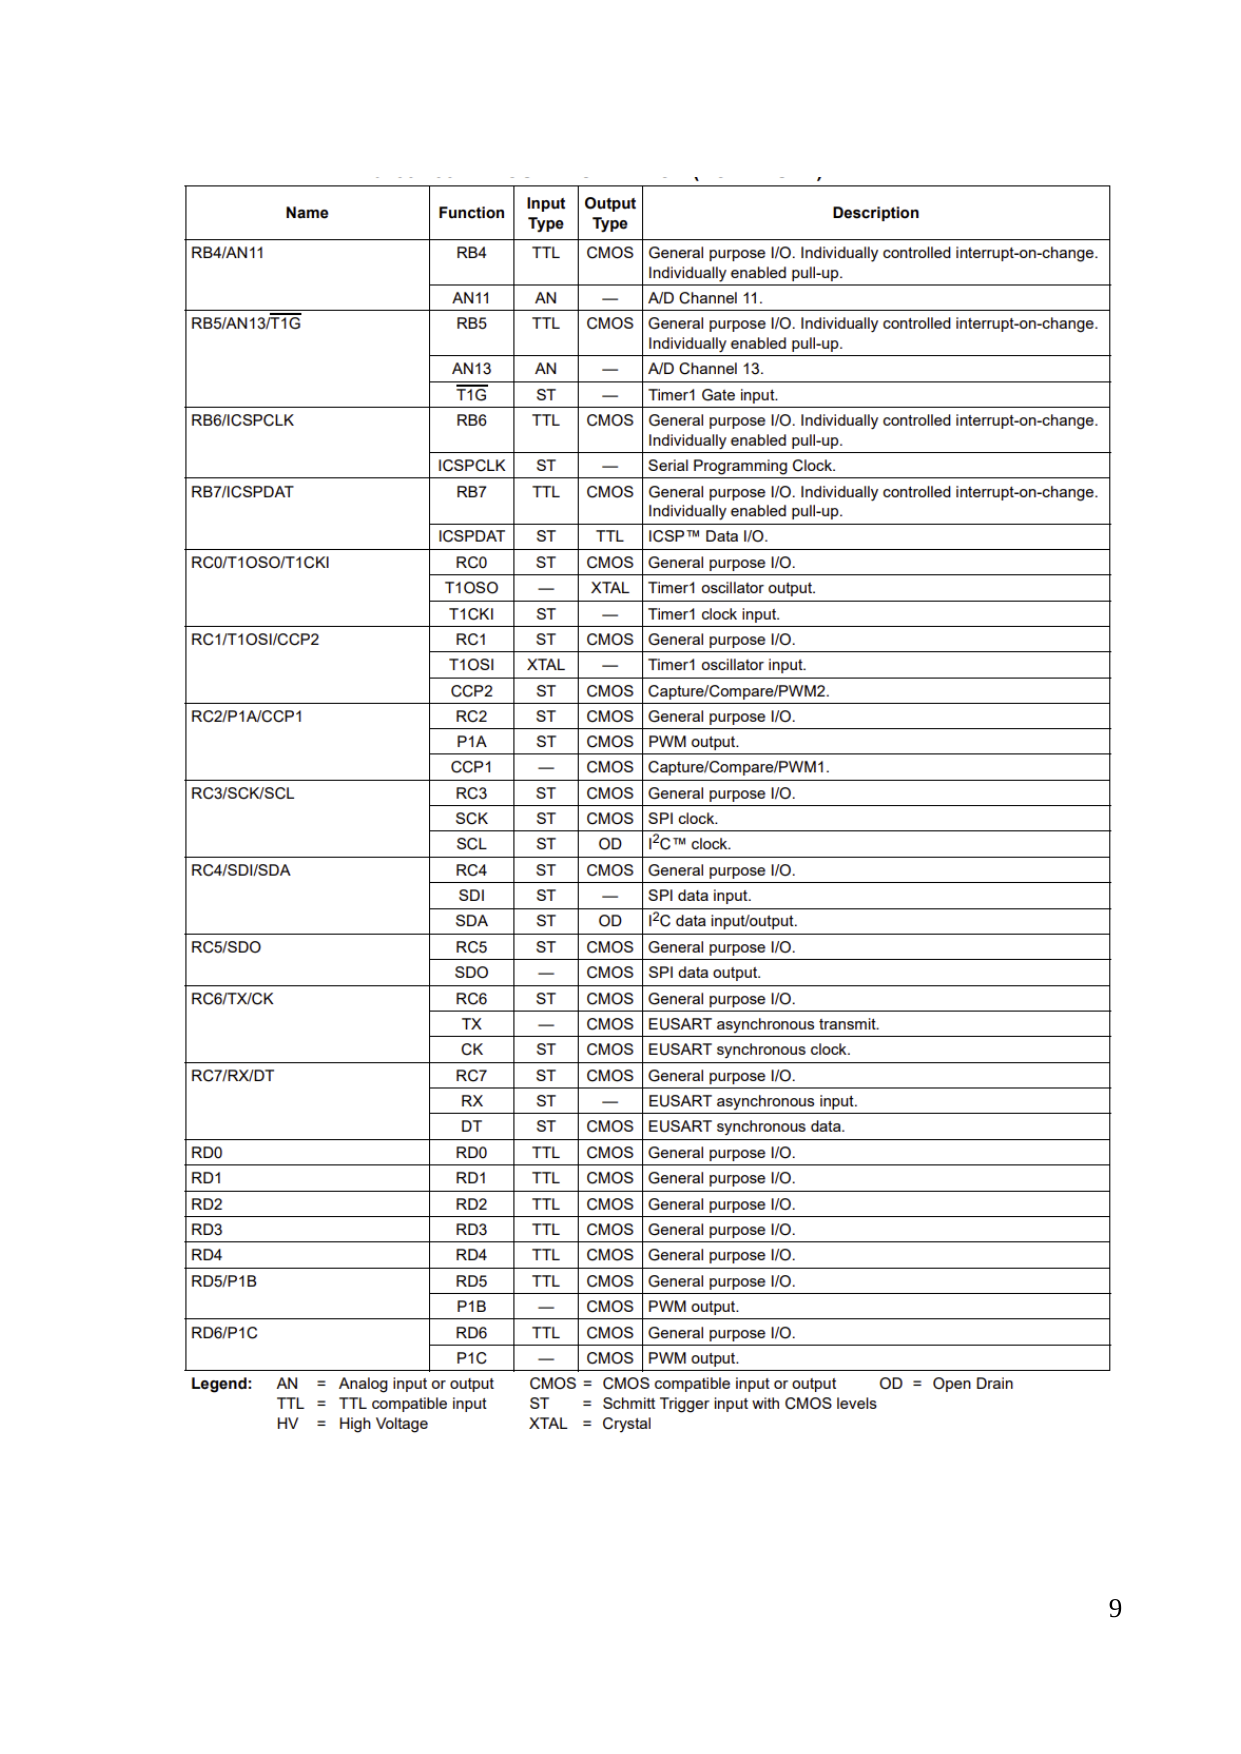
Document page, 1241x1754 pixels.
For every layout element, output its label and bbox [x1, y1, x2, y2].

picture [177, 177, 1123, 1450]
